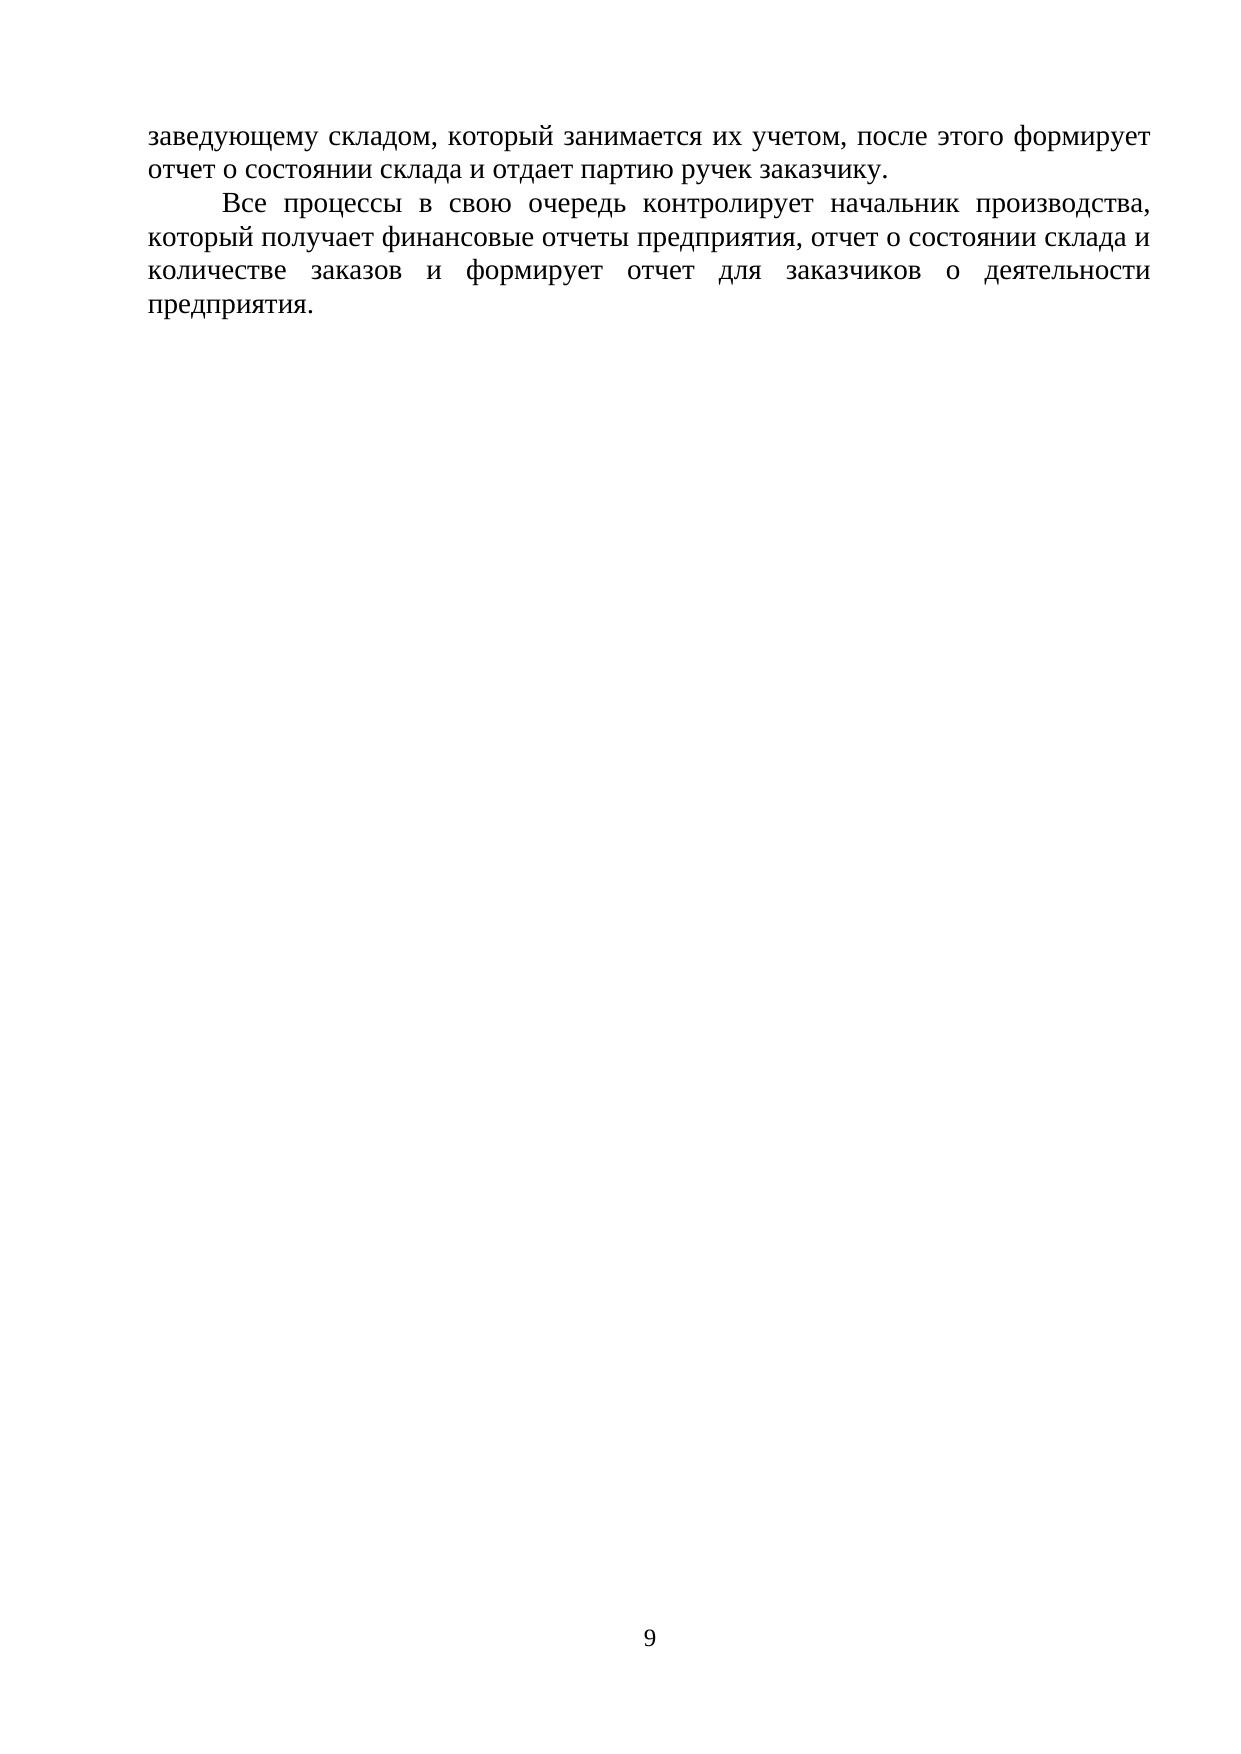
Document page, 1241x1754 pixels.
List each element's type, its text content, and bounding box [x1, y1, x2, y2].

text Все процессы в свою очередь контролирует начальник производства, который получает финансовые отчеты предприятия, отчет о состоянии склада и количестве заказов и формирует отчет для заказчиков о деятельности предприятия. [148, 185, 1152, 319]
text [148, 118, 1152, 185]
